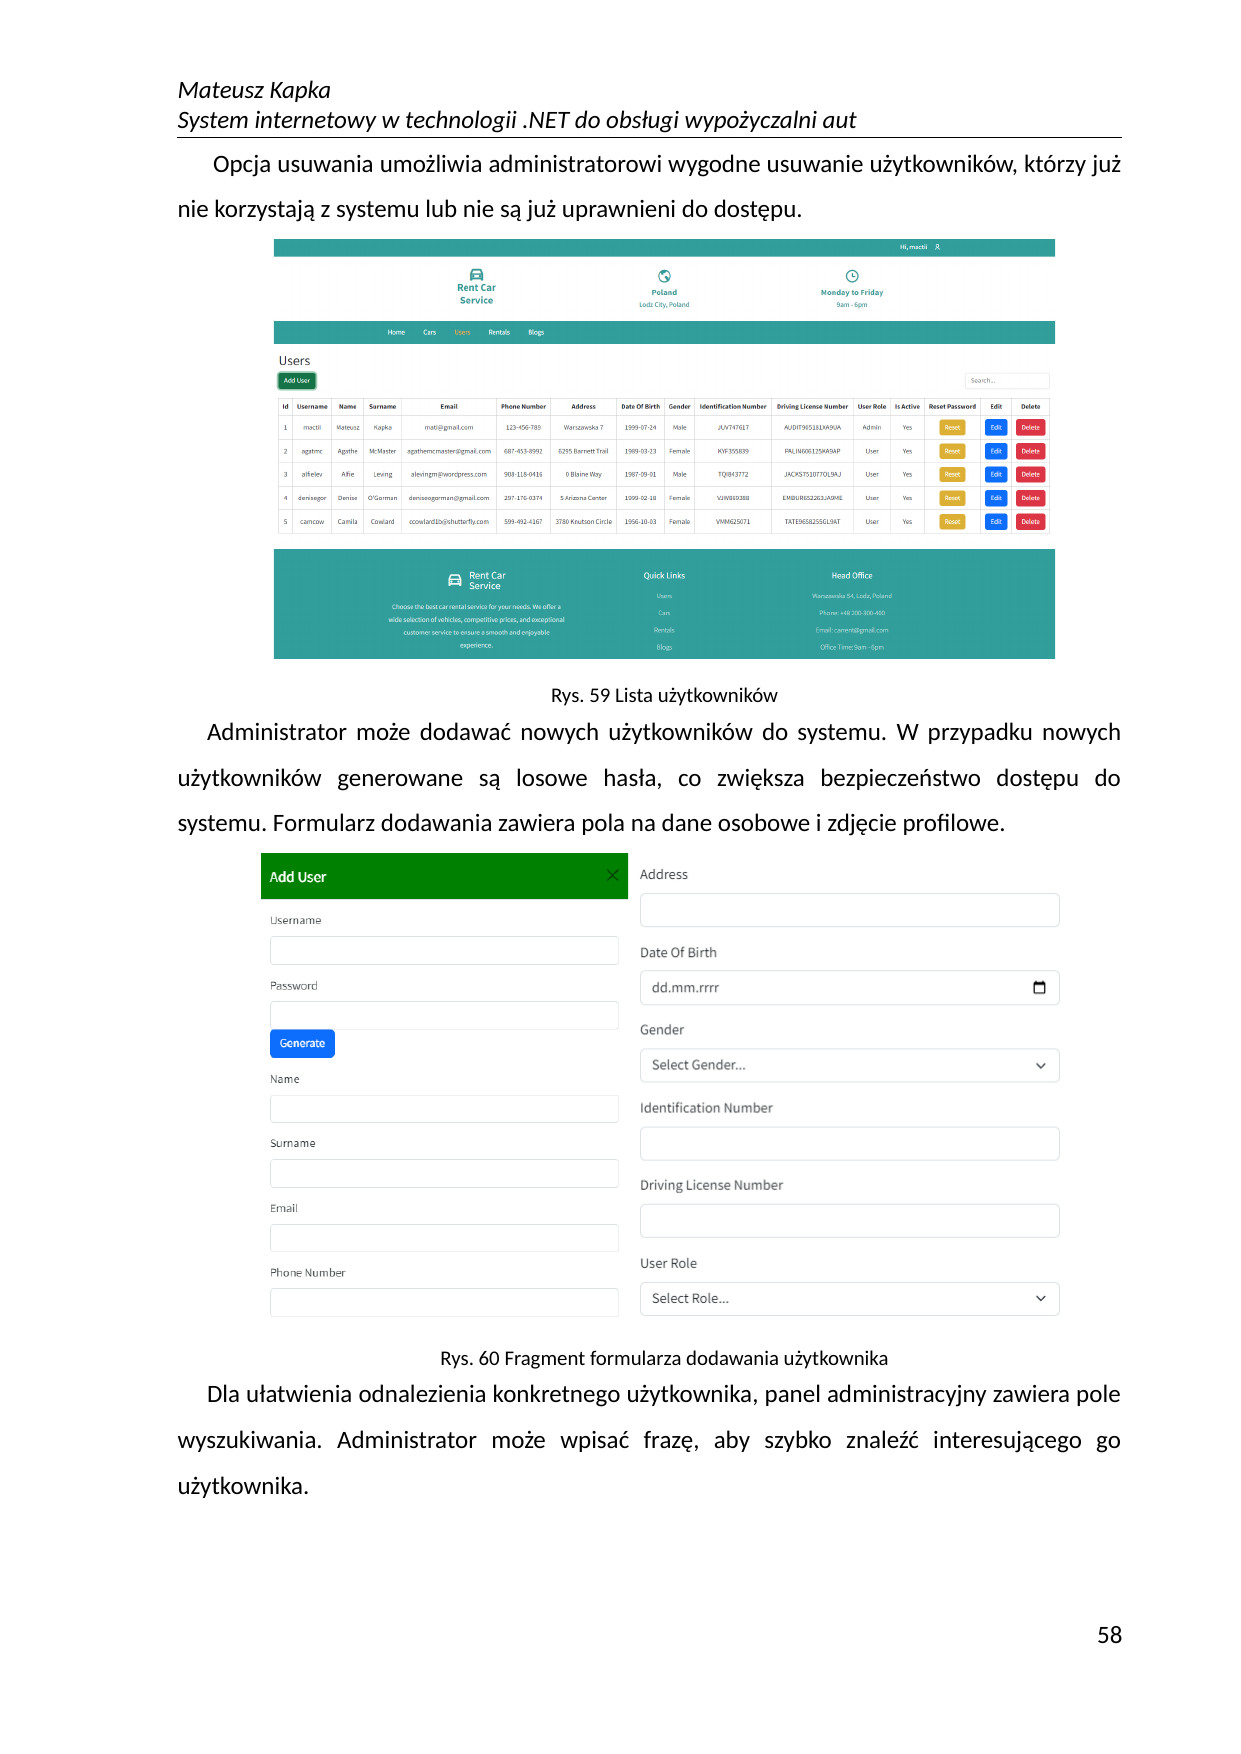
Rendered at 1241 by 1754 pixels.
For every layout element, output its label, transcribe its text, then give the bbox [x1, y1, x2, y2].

text Opcja usuwania umożliwia administratorowi wygodne usuwanie użytkowników, którzy już nie korzystają z systemu lub nie są już uprawnieni do dostępu. [177, 148, 1122, 224]
picture [273, 239, 1055, 659]
picture [261, 853, 629, 1322]
picture [633, 857, 1068, 1322]
text Dla ułatwienia odnalezienia konkretnego użytkownika, panel administracyjny zawiera pole wyszukiwania. Administrator może wpisać frazę, aby szybko znaleźć interesującego go użytkownika. [177, 1378, 1122, 1501]
text Administrator może dodawać nowych użytkowników do systemu. W przypadku nowych użytkowników generowane są losowe hasła, co zwiększa bezpieczeństwo dostępu do systemu. Formularz dodawania zawiera pola na dane osobowe i zdjęcie profilowe. [177, 716, 1122, 838]
text Rys. 60 Fragment formularza dodawania użytkownika [177, 1345, 1122, 1370]
text Rys. 59 Lista użytkowników [177, 682, 1122, 708]
